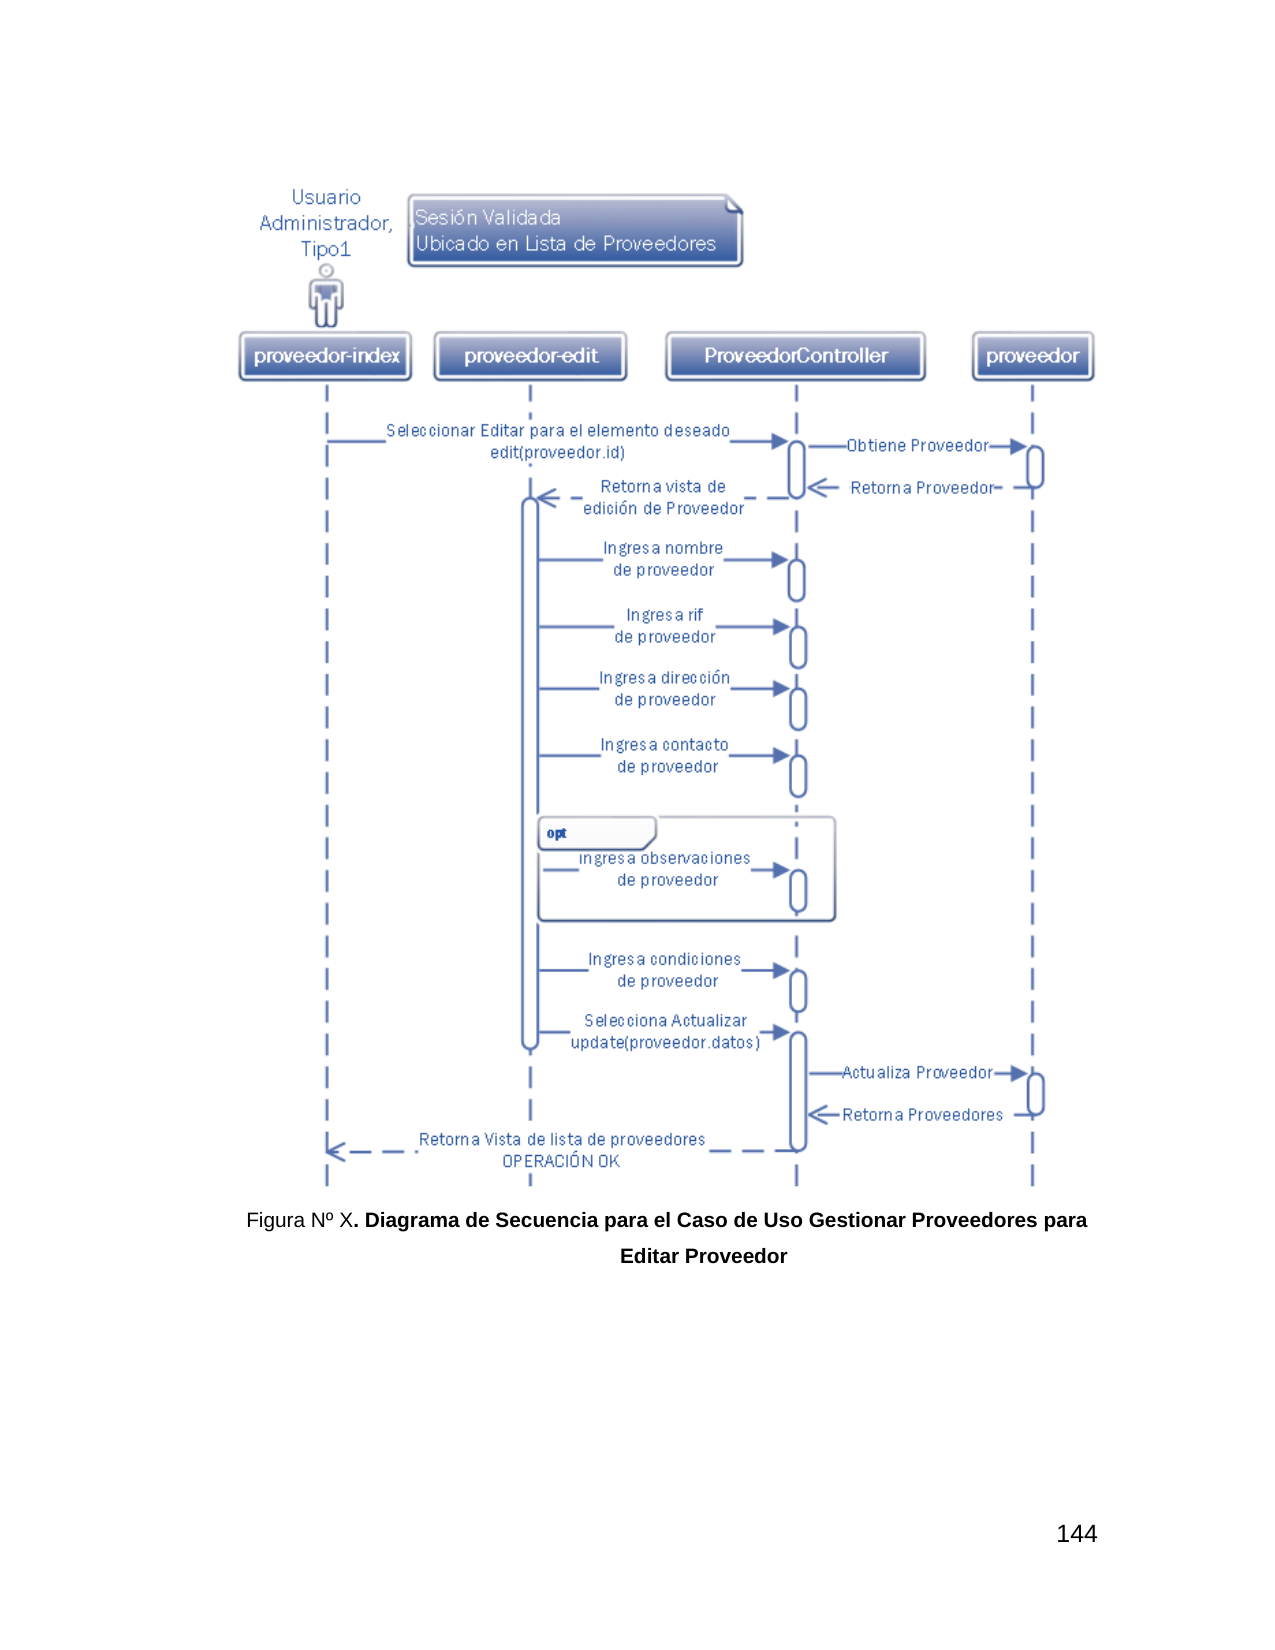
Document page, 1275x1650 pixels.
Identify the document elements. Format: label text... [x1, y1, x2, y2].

picture [236, 177, 1098, 1196]
text Figura Nº X. Diagrama de Secuencia para el Caso de Uso Gestionar Proveedores para Editar Proveedor [236, 1208, 1098, 1268]
